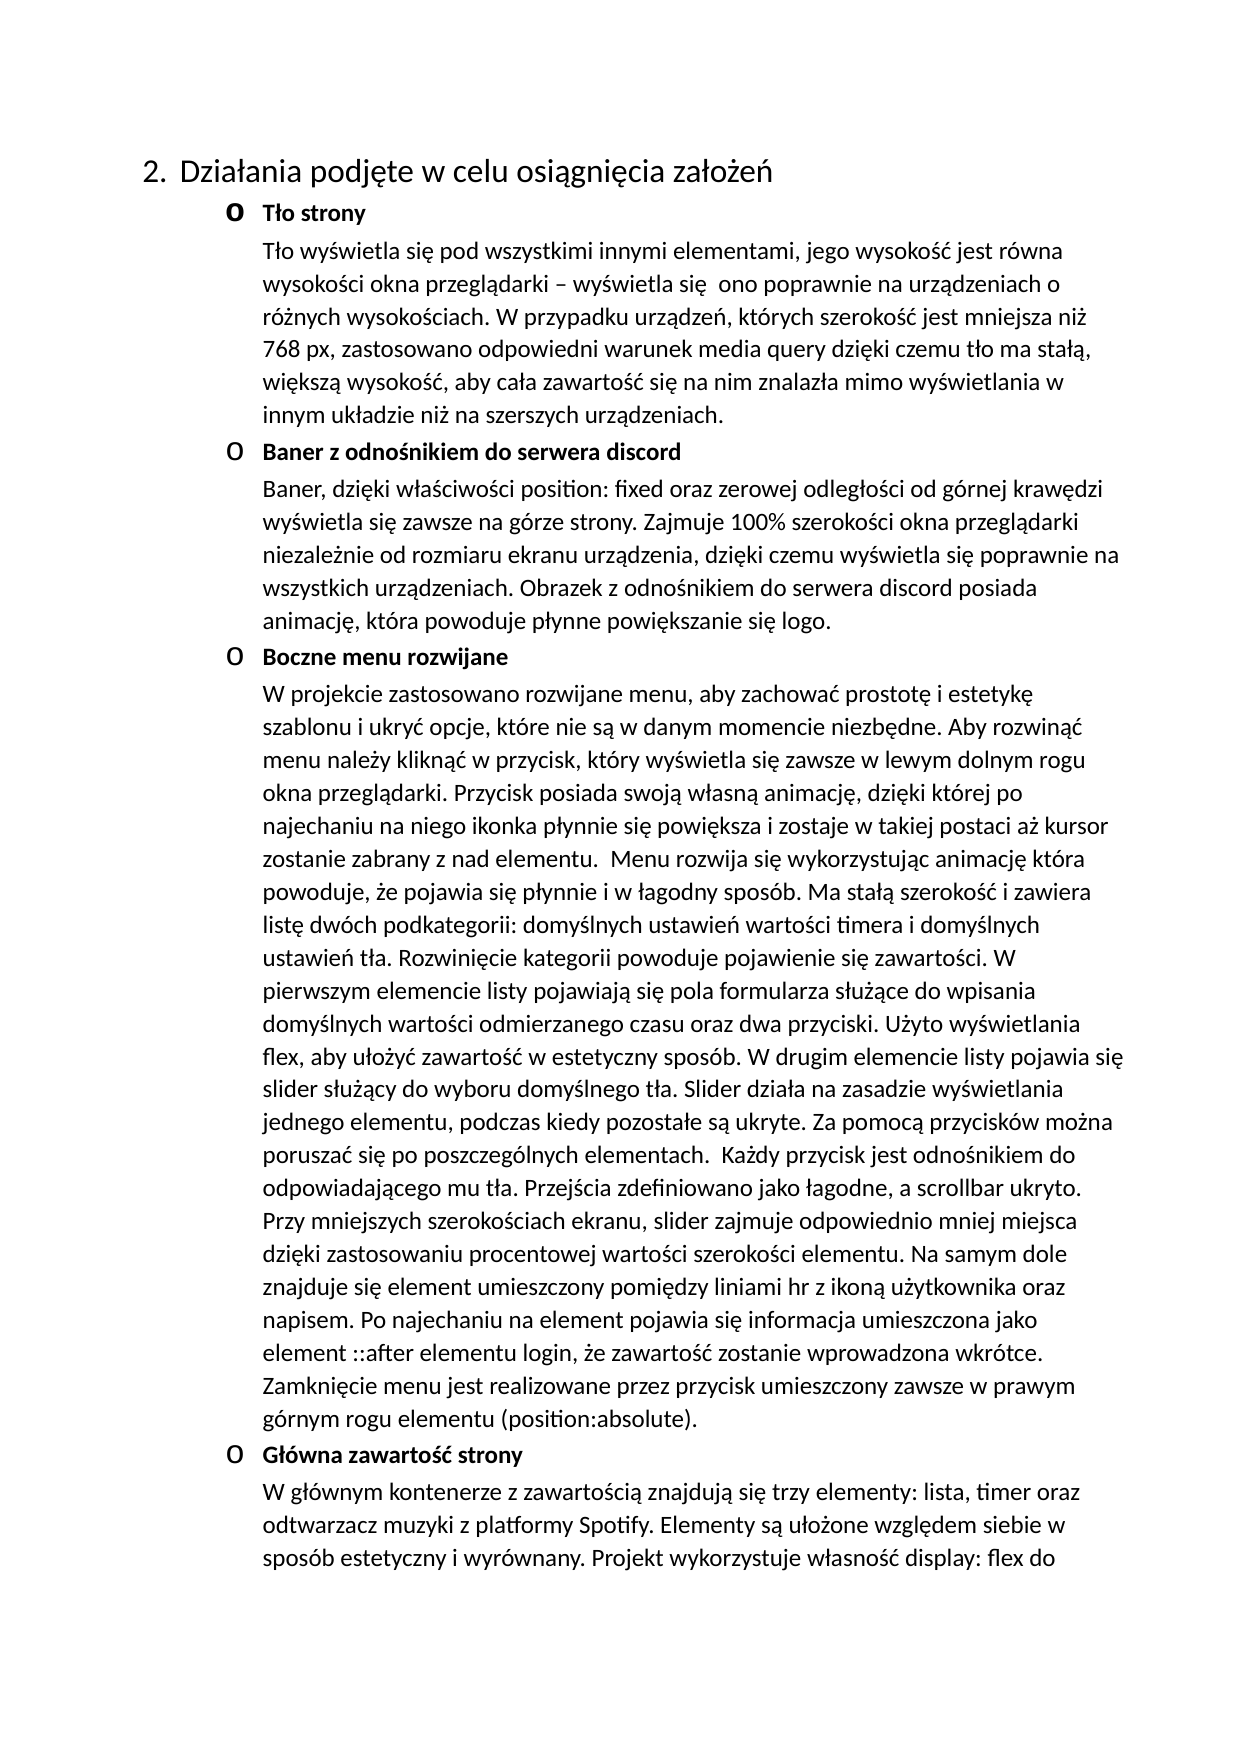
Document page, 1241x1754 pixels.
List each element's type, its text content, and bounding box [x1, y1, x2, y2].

list Boczne menu rozwijane [225, 638, 1128, 676]
list Tło wyświetla się pod wszystkimi innymi elementami, jego wysokość jest równa wysokości okna przeglądarki – wyświetla się ono poprawnie na urządzeniach o różnych wysokościach. W przypadku urządzeń, których szerokość jest mniejsza niż 768 px, zastosowano odpowiedni warunek media query dzięki czemu tło ma stałą, większą wysokość, aby cała zawartość się na nim znalazła mimo wyświetlania w innym układzie niż na szerszych urządzeniach. [262, 235, 1128, 430]
list Baner, dzięki właściwości position: fixed oraz zerowej odległości od górnej krawędzi wyświetla się zawsze na górze strony. Zajmuje 100% szerokości okna przeglądarki niezależnie od rozmiaru ekranu urządzenia, dzięki czemu wyświetla się poprawnie na wszystkich urządzeniach. Obrazek z odnośnikiem do serwera discord posiada animację, która powoduje płynne powiększanie się logo. [262, 473, 1128, 635]
list Baner z odnośnikiem do serwera discord [225, 432, 1128, 470]
list Tło strony [225, 194, 1128, 232]
list W projekcie zastosowano rozwijane menu, aby zachować prostotę i estetykę szablonu i ukryć opcje, które nie są w danym momencie niezbędne. Aby rozwinąć menu należy kliknąć w przycisk, który wyświetla się zawsze w lewym dolnym rogu okna przeglądarki. Przycisk posiada swoją własną animację, dzięki której po najechaniu na niego ikonka płynnie się powiększa i zostaje w takiej postaci aż kursor zostanie zabrany z nad elementu. Menu rozwija się wykorzystując animację która powoduje, że pojawia się płynnie i w łagodny sposób. Ma stałą szerokość i zawiera listę dwóch podkategorii: domyślnych ustawień wartości timera i domyślnych ustawień tła. Rozwinięcie kategorii powoduje pojawienie się zawartości. W pierwszym elemencie listy pojawiają się pola formularza służące do wpisania domyślnych wartości odmierzanego czasu oraz dwa przyciski. Użyto wyświetlania flex, aby ułożyć zawartość w estetyczny sposób. W drugim elemencie listy pojawia się slider służący do wyboru domyślnego tła. Slider działa na zasadzie wyświetlania jednego elementu, podczas kiedy pozostałe są ukryte. Za pomocą przycisków można poruszać się po poszczególnych elementach. Każdy przycisk jest odnośnikiem do odpowiadającego mu tła. Przejścia zdefiniowano jako łagodne, a scrollbar ukryto. Przy mniejszych szerokościach ekranu, slider zajmuje odpowiednio mniej miejsca dzięki zastosowaniu procentowej wartości szerokości elementu. Na samym dole znajduje się element umieszczony pomiędzy liniami hr z ikoną użytkownika oraz napisem. Po najechaniu na element pojawia się informacja umieszczona jako element ::after elementu login, że zawartość zostanie wprowadzona wkrótce. Zamknięcie menu jest realizowane przez przycisk umieszczony zawsze w prawym górnym rogu elementu (position:absolute). [262, 678, 1128, 1433]
list Główna zawartość strony [225, 1436, 1128, 1473]
list Działania podjęte w celu osiągnięcia założeń [142, 150, 1128, 191]
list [262, 1476, 1128, 1573]
